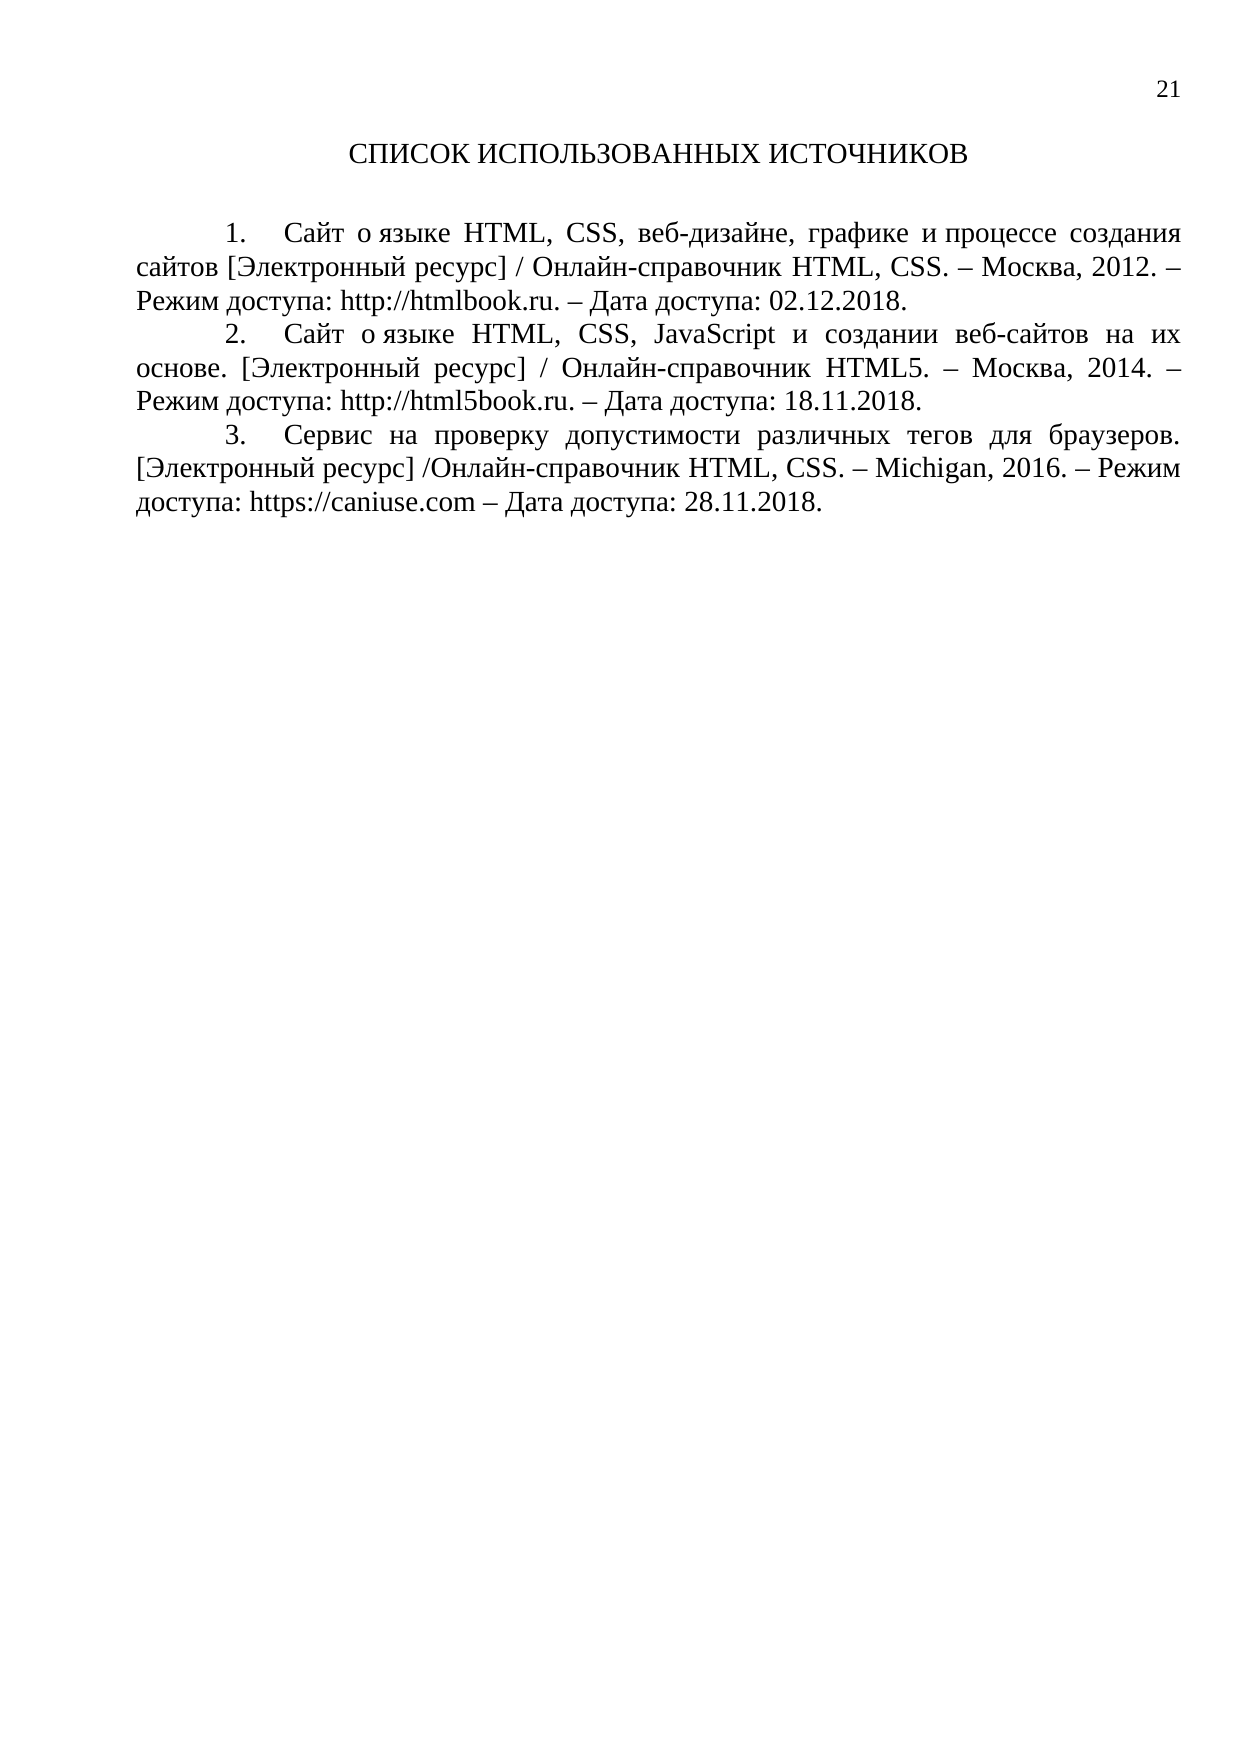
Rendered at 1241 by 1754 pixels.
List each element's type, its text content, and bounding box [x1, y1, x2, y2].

list Сайт о языке HTML, CSS, веб-дизайне, графике и процессе создания сайтов [Электронный ресурс] / Онлайн-справочник HTML, CSS. – Москва, 2012. – Режим доступа: http://htmlbook.ru. – Дата доступа: 02.12.2018. [136, 216, 1181, 316]
list Сервис на проверку допустимости различных тегов для браузеров. [Электронный ресурс] /Онлайн-справочник HTML, CSS. – Michigan, 2016. – Режим доступа: https://caniuse.com – Дата доступа: 28.11.2018. [136, 417, 1181, 517]
subtitle СПИСОК ИСПОЛЬЗОВАННЫХ ИСТОЧНИКОВ [136, 136, 1181, 170]
list Сайт о языке HTML, CSS, JavaScript и создании веб-сайтов на их основе. [Электронный ресурс] / Онлайн-справочник HTML5. – Москва, 2014. – Режим доступа: http://html5book.ru. – Дата доступа: 18.11.2018. [136, 316, 1181, 417]
